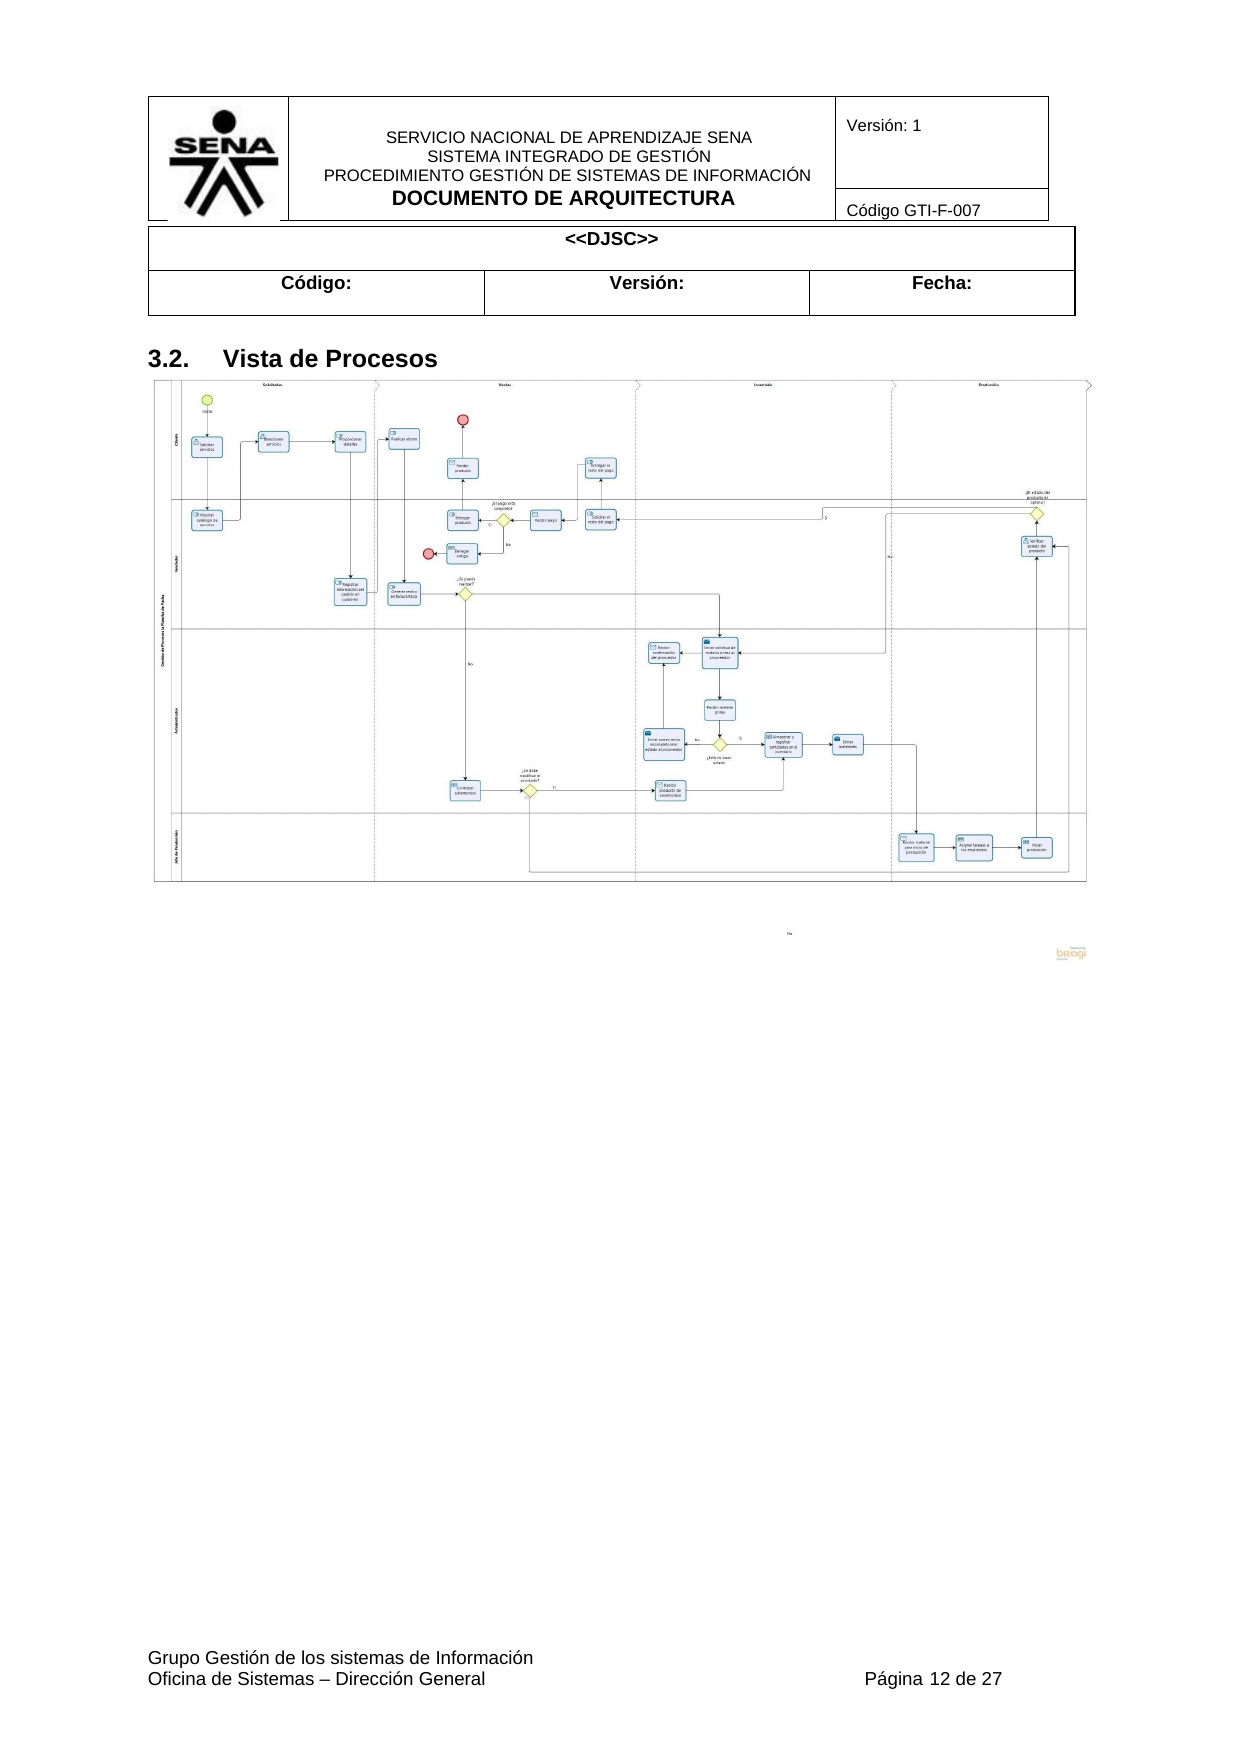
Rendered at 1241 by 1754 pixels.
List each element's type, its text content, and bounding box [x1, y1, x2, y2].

subtitle Vista de Procesos [148, 344, 1092, 373]
picture [147, 373, 1093, 971]
picture [167, 106, 281, 221]
